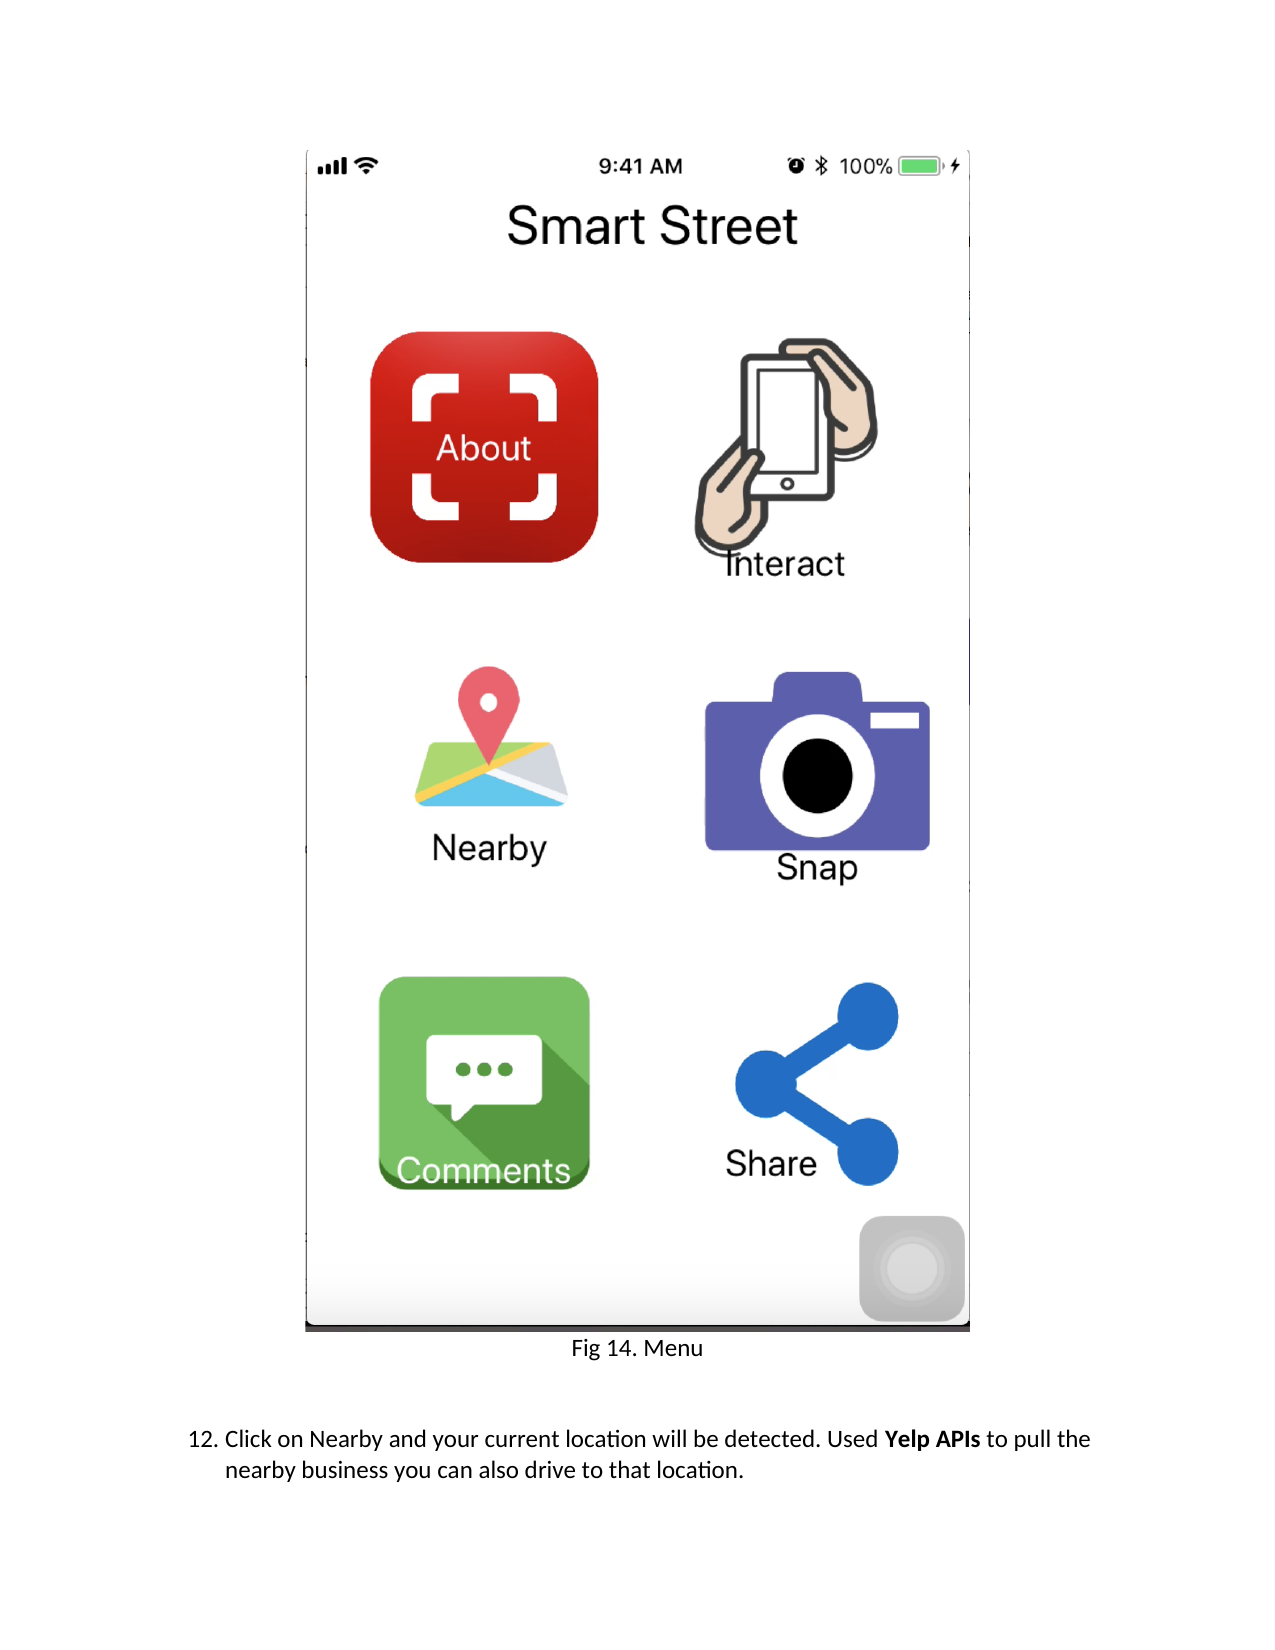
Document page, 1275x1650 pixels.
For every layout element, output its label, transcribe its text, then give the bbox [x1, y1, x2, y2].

picture [305, 150, 970, 1332]
text Fig 14. Menu [150, 1332, 1125, 1362]
list Click on Nearby and your current location will be detected. Used Yelp APIs to pull the nearby business you can also drive to that location. [187, 1423, 1125, 1484]
